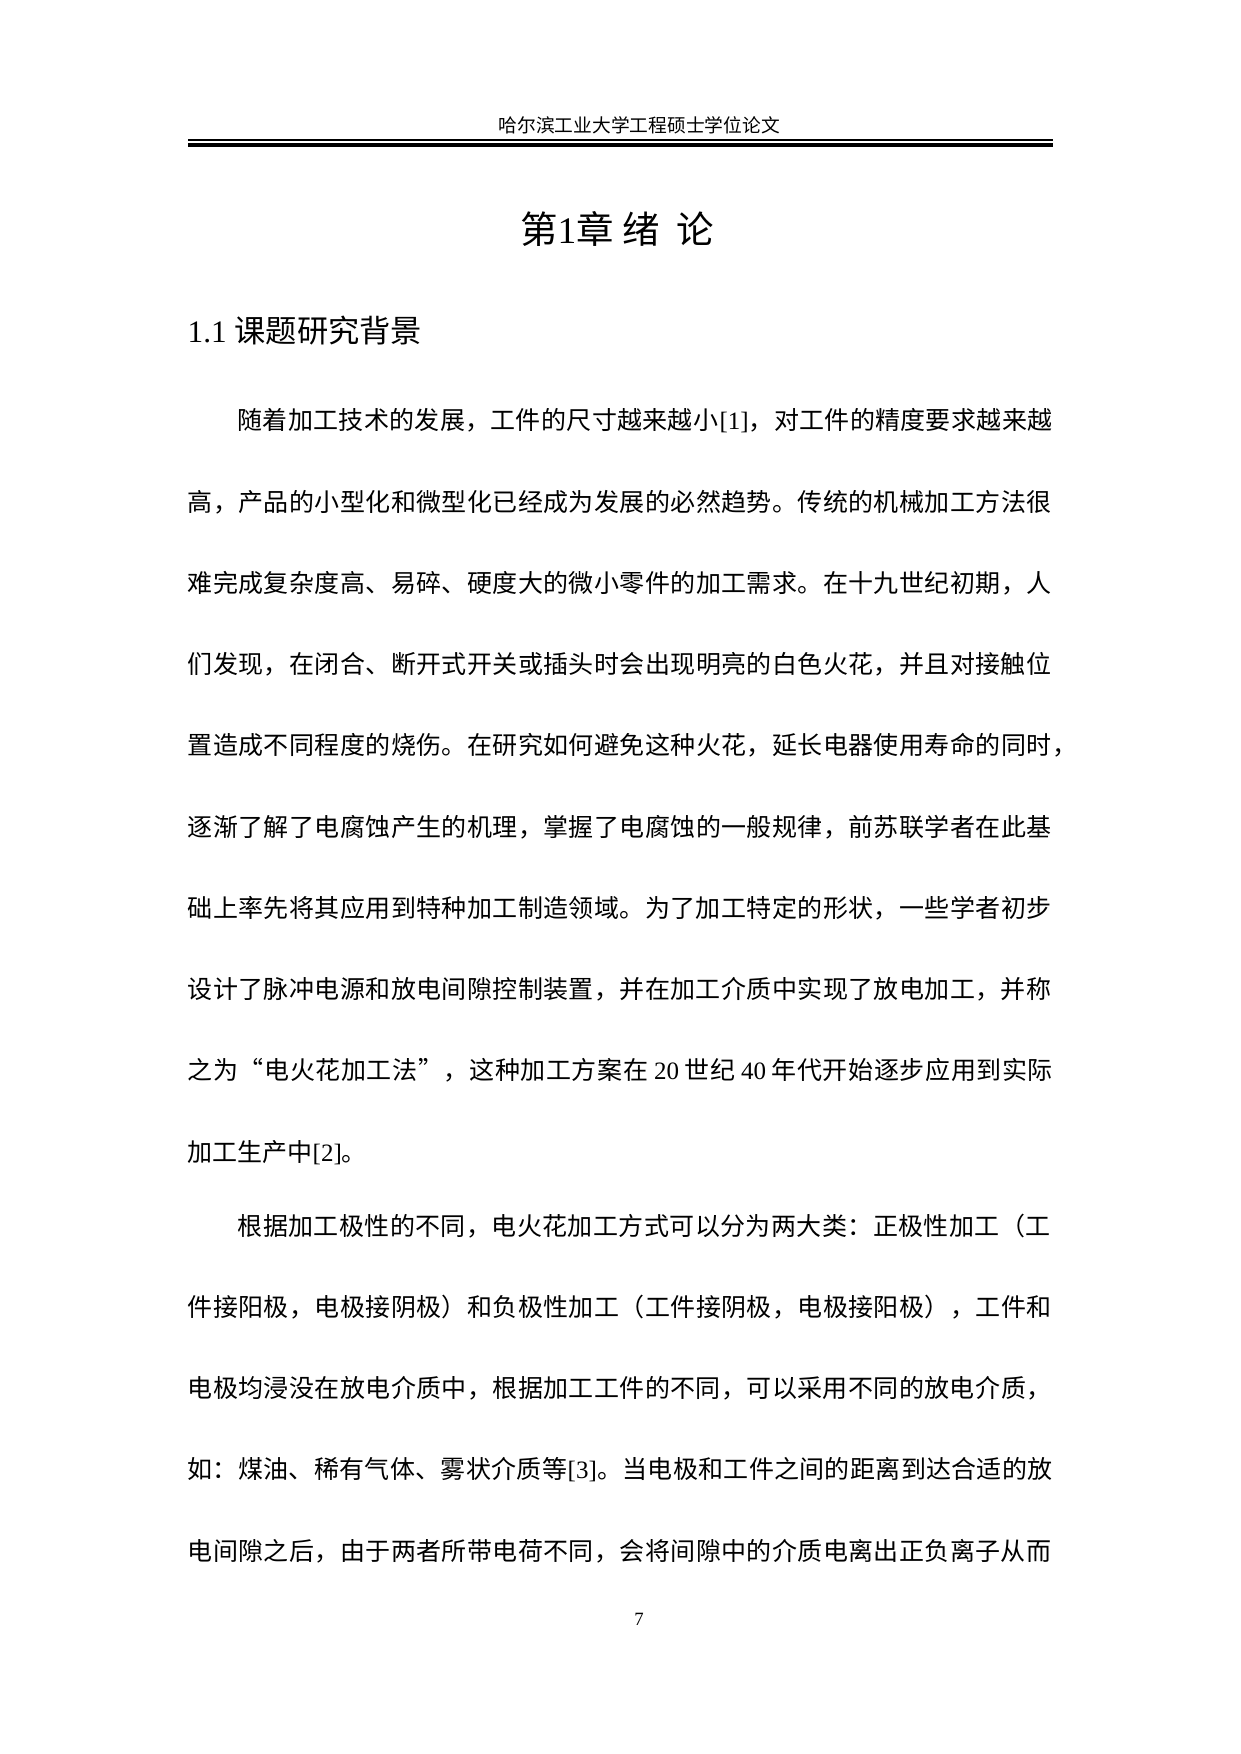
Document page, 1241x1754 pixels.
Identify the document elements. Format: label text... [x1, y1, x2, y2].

text 随着加工技术的发展，工件的尺寸越来越小[1]，对工件的精度要求越来越高，产品的小型化和微型化已经成为发展的必然趋势。传统的机械加工方法很难完成复杂度高、易碎、硬度大的微小零件的加工需求。在十九世纪初期，人们发现，在闭合、断开式开关或插头时会出现明亮的白色火花，并且对接触位置造成不同程度的烧伤。在研究如何避免这种火花，延长电器使用寿命的同时，逐渐了解了电腐蚀产生的机理，掌握了电腐蚀的一般规律，前苏联学者在此基础上率先将其应用到特种加工制造领域。为了加工特定的形状，一些学者初步设计了脉冲电源和放电间隙控制装置，并在加工介质中实现了放电加工，并称之为“电火花加工法”，这种加工方案在20世纪40年代开始逐步应用到实际加工生产中[2]。 [187, 386, 1053, 1183]
subtitle 课题研究背景 [187, 296, 1053, 361]
subtitle 绪 论 [232, 194, 1053, 259]
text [187, 1192, 1053, 1582]
